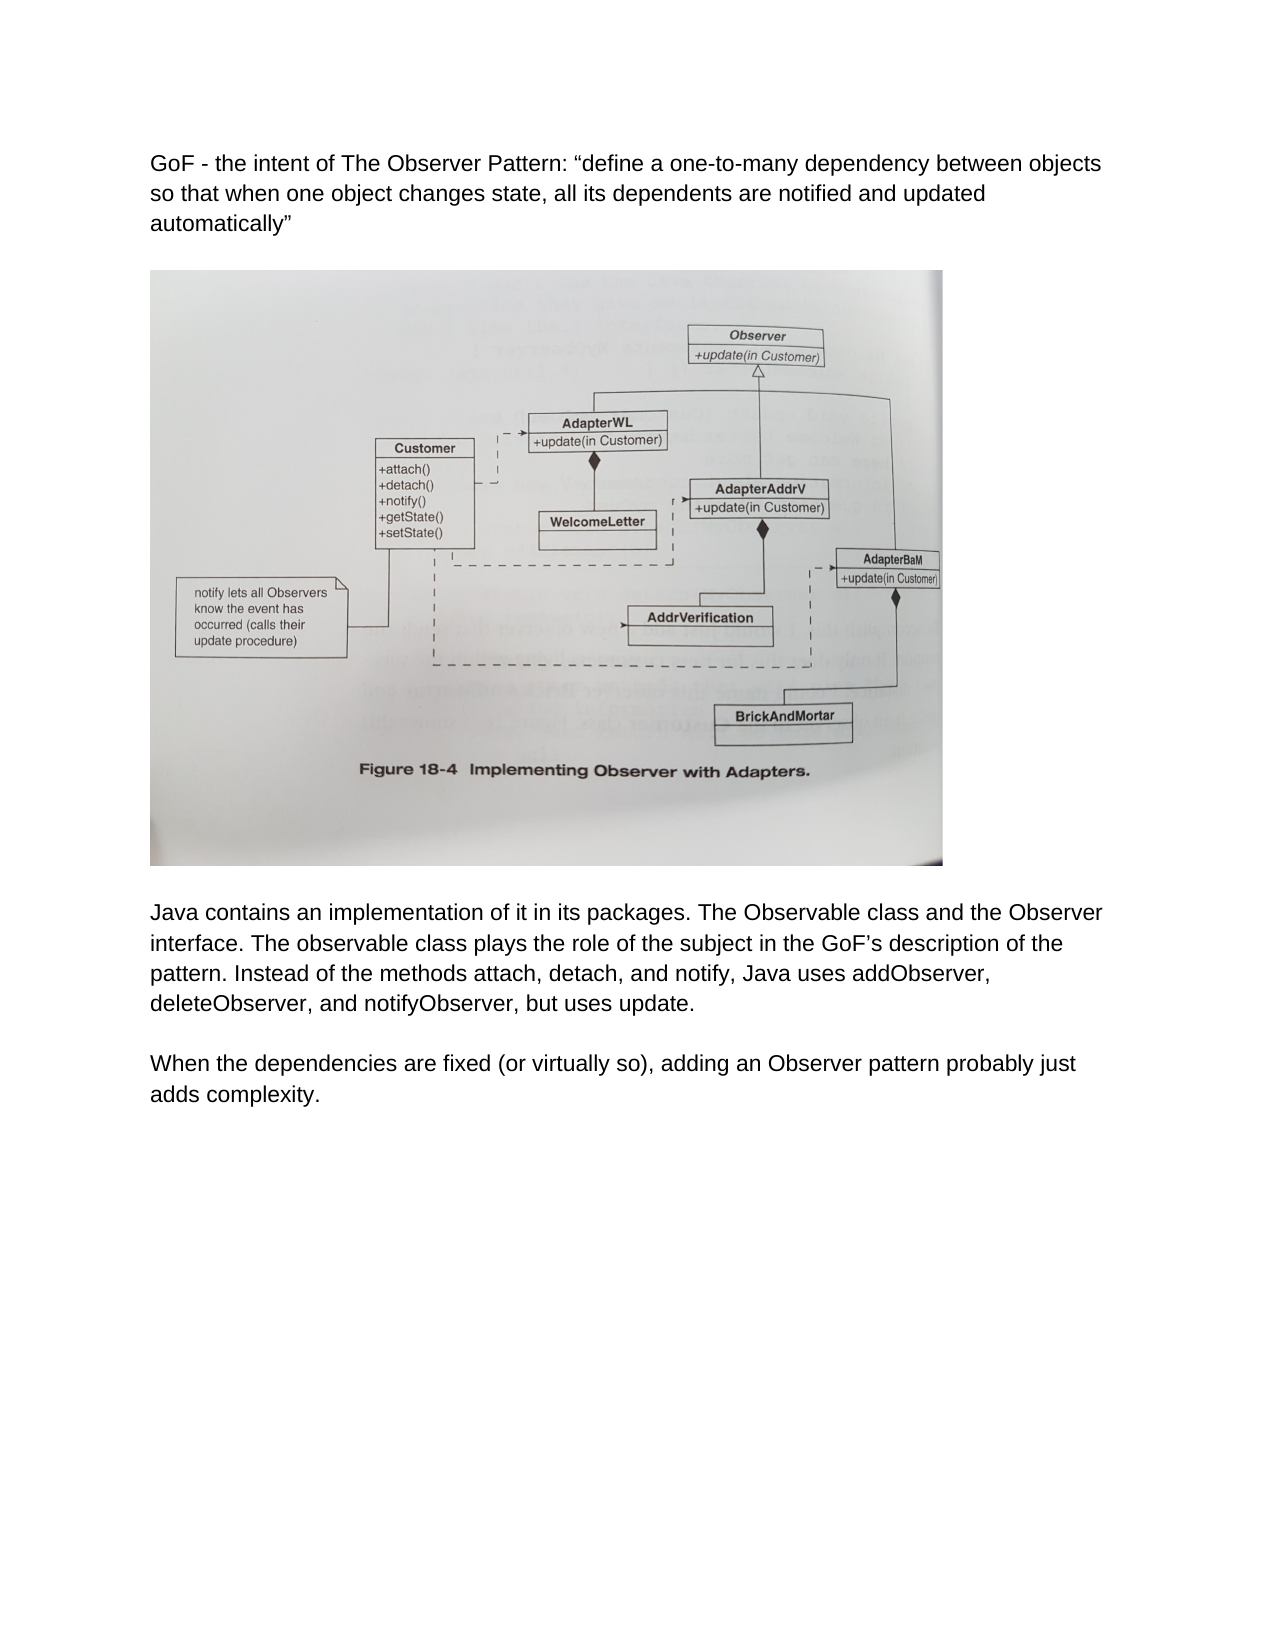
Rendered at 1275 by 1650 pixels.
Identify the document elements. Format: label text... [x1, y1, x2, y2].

picture [150, 270, 943, 866]
text GoF - the intent of The Observer Pattern: “define a one-to-many dependency between objects so that when one object changes state, all its dependents are notified and updated automatically” [150, 150, 1125, 237]
text Java contains an implementation of it in its packages. The Observable class and the Observer interface. The observable class plays the role of the subject in the GoF’s description of the pattern. Instead of the methods attach, detach, and notify, Java uses addObserver, deleteObserver, and notifyObserver, but uses update. [150, 899, 1125, 1016]
text When the dependencies are fixed (or virtually so), adding an Observer pattern probably just adds complexity. [150, 1050, 1125, 1107]
